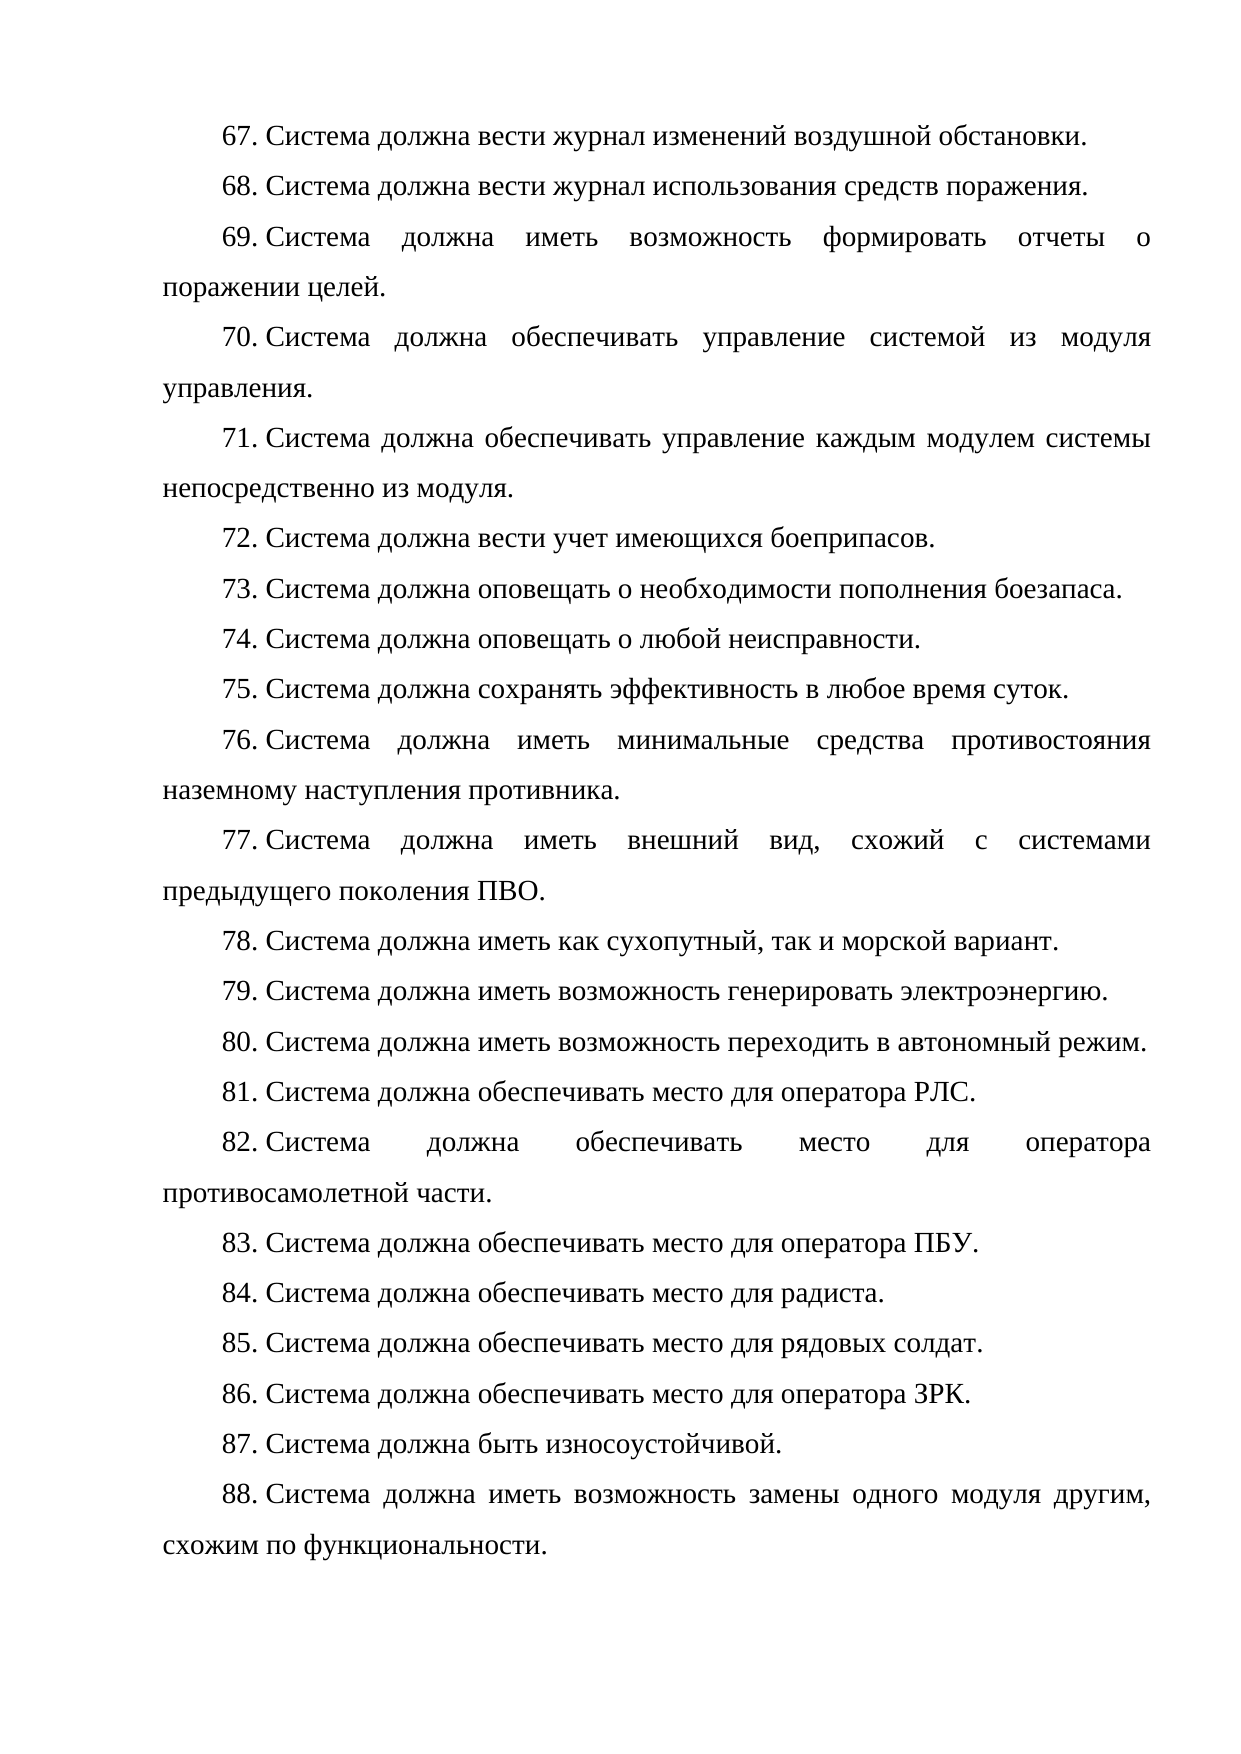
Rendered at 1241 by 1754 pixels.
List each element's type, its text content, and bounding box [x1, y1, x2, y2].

list Система должна сохранять эффективность в любое время суток. [162, 672, 1152, 705]
list Система должна вести журнал изменений воздушной обстановки. [162, 118, 1152, 152]
list Система должна обеспечивать место для рядовых солдат. [162, 1326, 1152, 1359]
list Система должна иметь минимальные средства противостояния наземному наступления противника. [162, 722, 1152, 806]
list Система должна обеспечивать место для оператора РЛС. [162, 1074, 1152, 1108]
list Система должна обеспечивать управление системой из модуля управления. [162, 319, 1152, 403]
list Система должна иметь возможность генерировать электроэнергию. [162, 973, 1152, 1007]
list Система должна иметь возможность переходить в автономный режим. [162, 1024, 1152, 1057]
list Система должна оповещать о необходимости пополнения боезапаса. [162, 571, 1152, 604]
list Система должна обеспечивать место для оператора противосамолетной части. [162, 1124, 1152, 1208]
list Система должна обеспечивать место для оператора ЗРК. [162, 1376, 1152, 1409]
list Система должна быть износоустойчивой. [162, 1426, 1152, 1460]
list Система должна иметь внешний вид, схожий с системами предыдущего поколения ПВО. [162, 822, 1152, 906]
list Система должна обеспечивать управление каждым модулем системы непосредственно из модуля. [162, 420, 1152, 504]
list Система должна оповещать о любой неисправности. [162, 621, 1152, 655]
list Система должна вести журнал использования средств поражения. [162, 168, 1152, 202]
list Система должна иметь возможность замены одного модуля другим, схожим по функциональности. [162, 1477, 1152, 1560]
list Система должна вести учет имеющихся боеприпасов. [162, 521, 1152, 554]
list Система должна обеспечивать место для радиста. [162, 1275, 1152, 1309]
list Система должна иметь как сухопутный, так и морской вариант. [162, 923, 1152, 957]
list Система должна обеспечивать место для оператора ПБУ. [162, 1225, 1152, 1258]
list Система должна иметь возможность формировать отчеты о поражении целей. [162, 219, 1152, 303]
